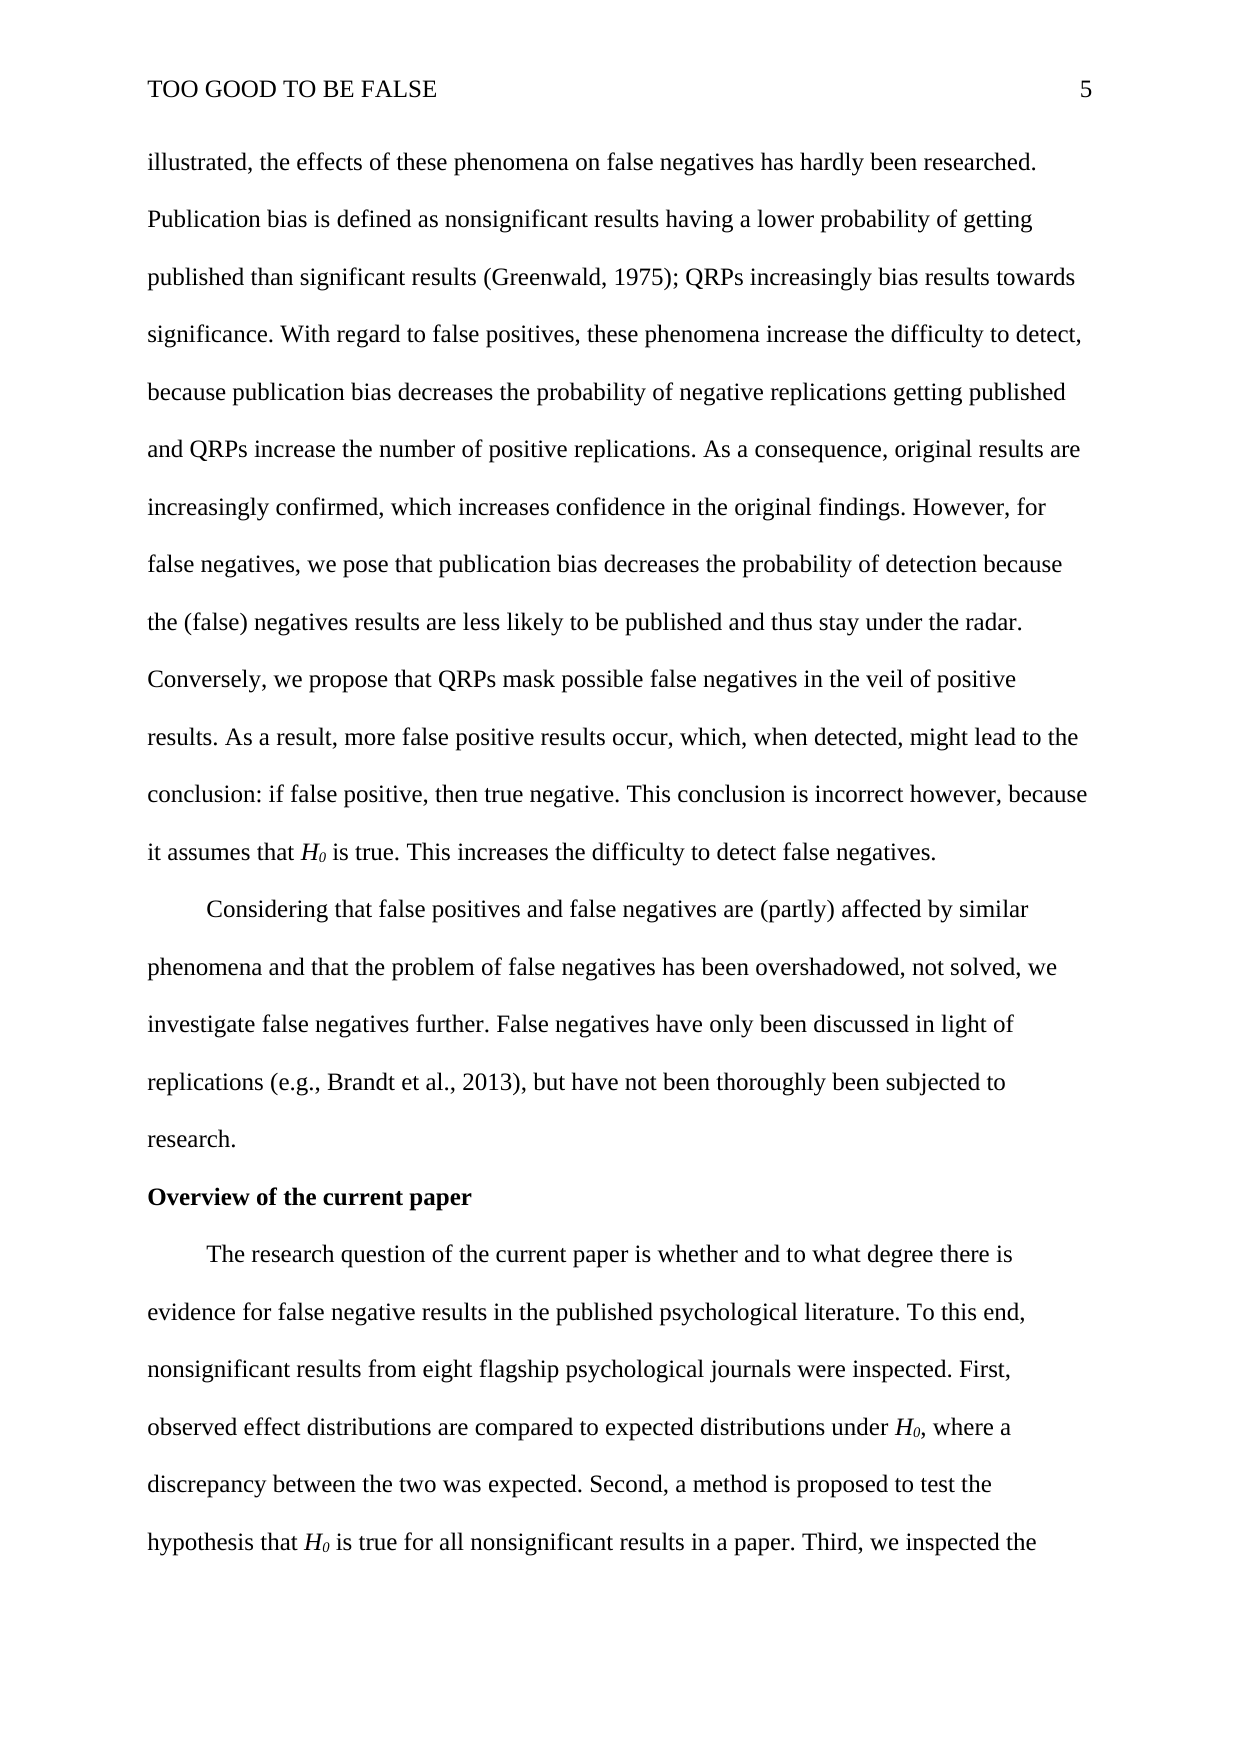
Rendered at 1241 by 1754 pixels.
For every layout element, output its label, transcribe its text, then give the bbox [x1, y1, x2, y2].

text Considering that false positives and false negatives are (partly) affected by similar phenomena and that the problem of false negatives has been overshadowed, not solved, we investigate false negatives further. False negatives have only been discussed in light of replications (e.g., Brandt et al., 2013), but have not been thoroughly been subjected to research. [147, 894, 1093, 1153]
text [147, 1239, 1093, 1556]
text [147, 147, 1093, 866]
text Overview of the current paper [147, 1182, 1093, 1211]
